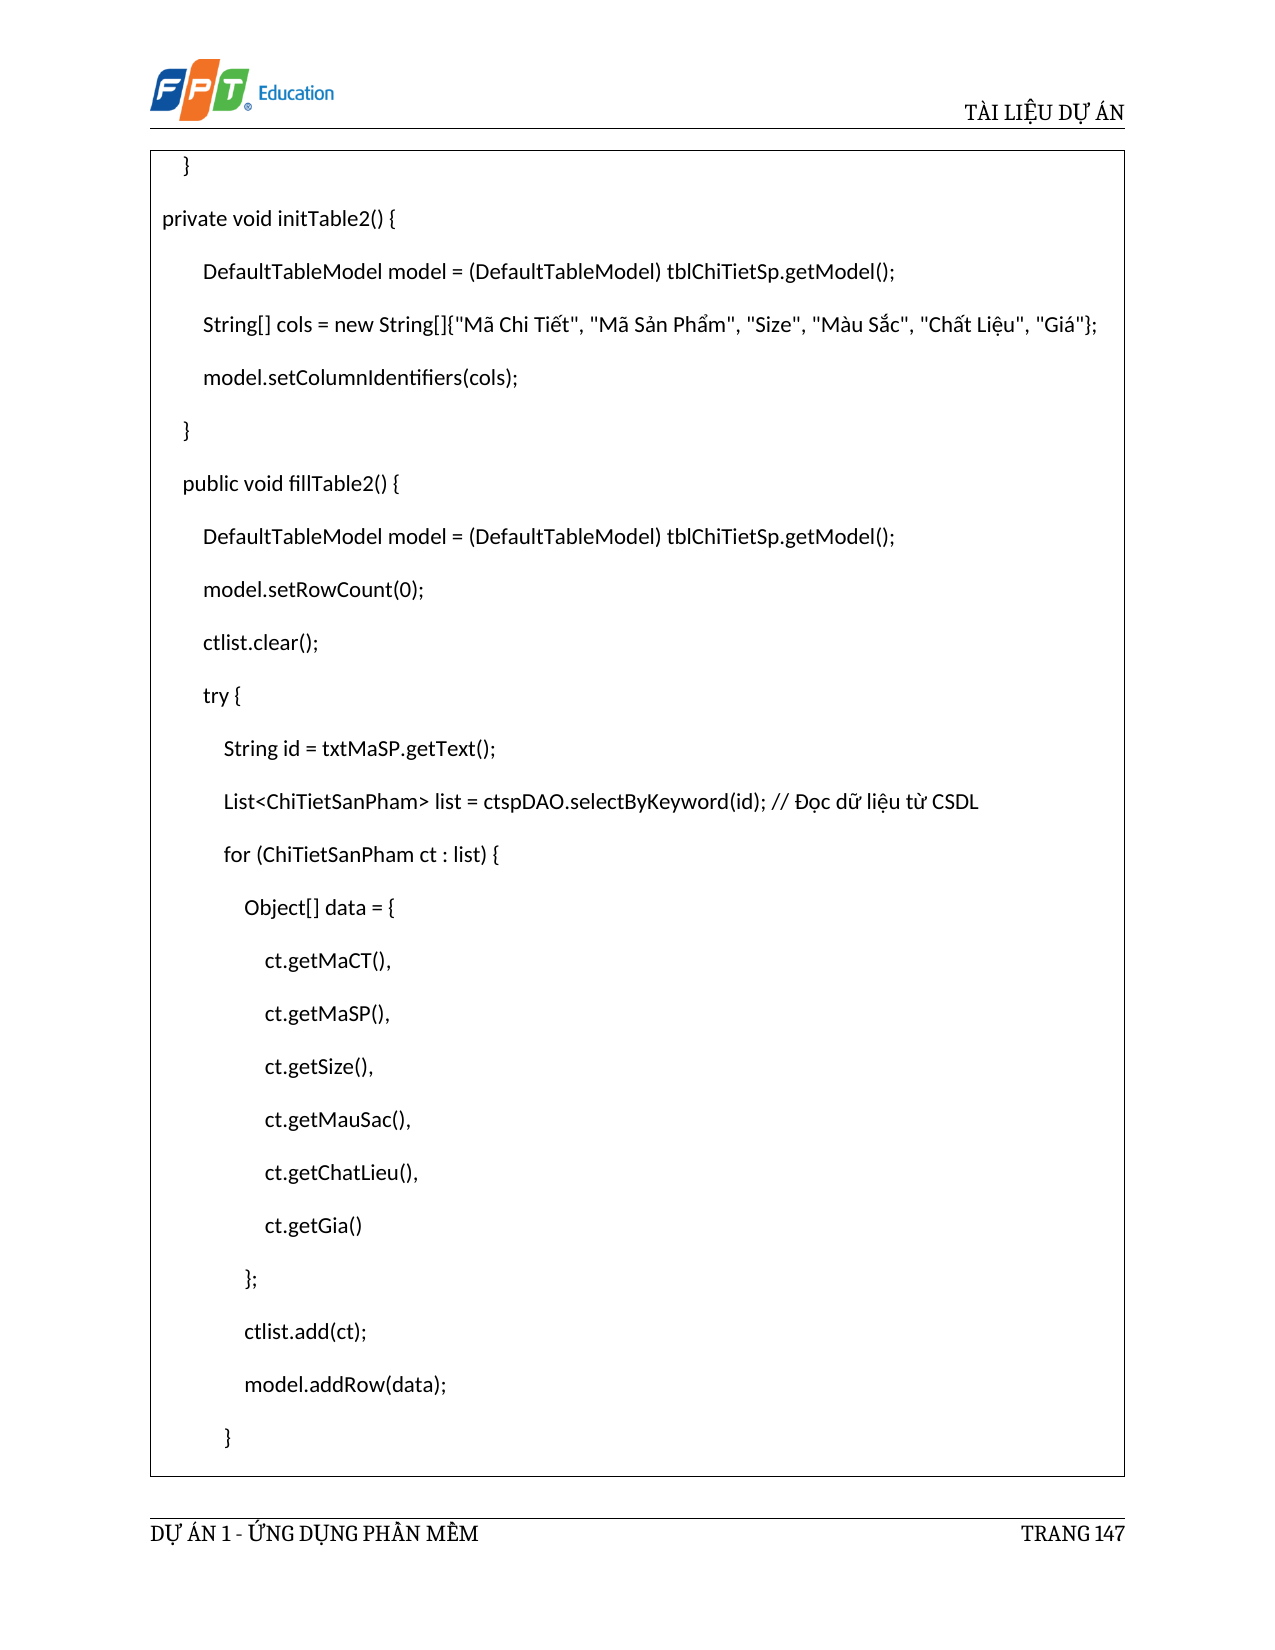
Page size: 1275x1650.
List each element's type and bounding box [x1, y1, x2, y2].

table_header [151, 151, 1124, 1476]
picture [150, 59, 336, 121]
